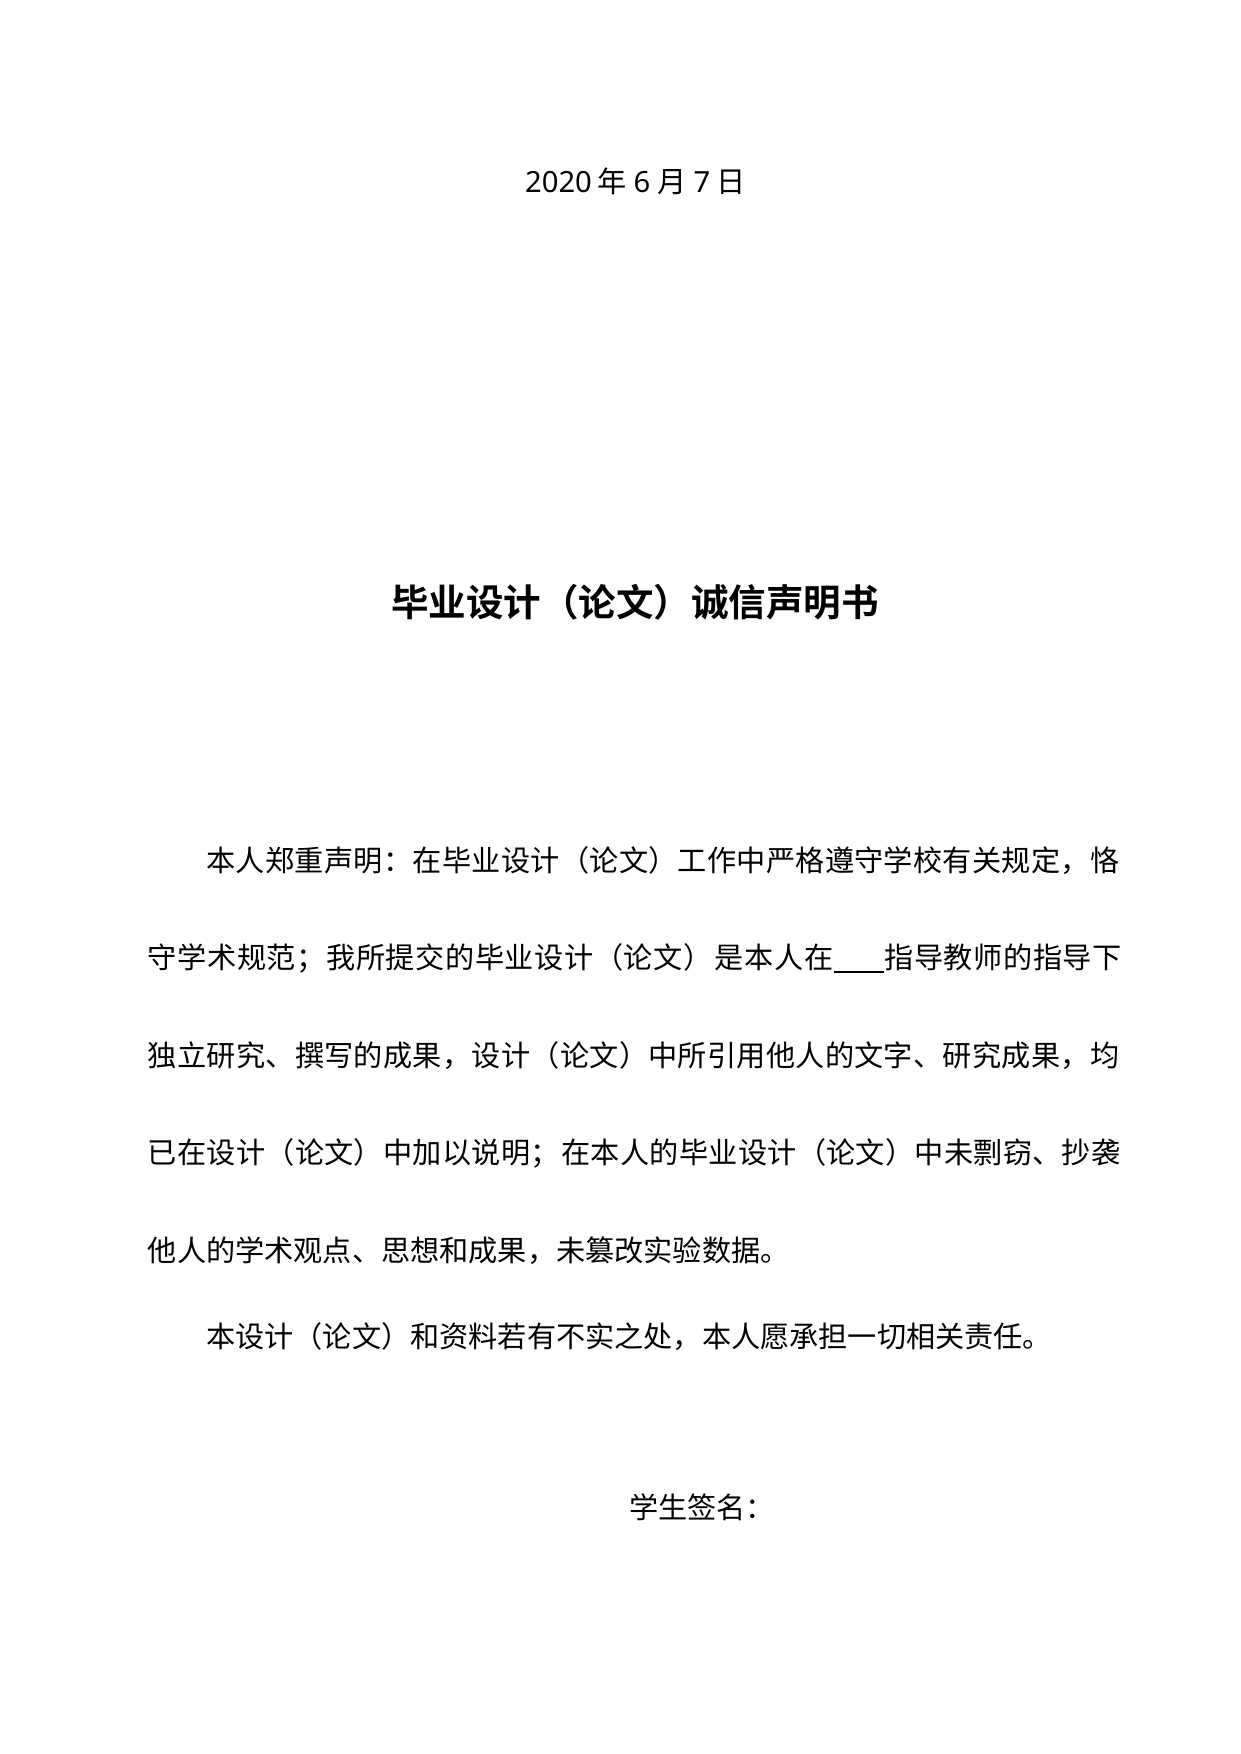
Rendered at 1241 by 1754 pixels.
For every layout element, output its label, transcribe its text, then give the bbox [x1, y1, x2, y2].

text 本人郑重声明：在毕业设计（论文）工作中严格遵守学校有关规定，恪守学术规范；我所提交的毕业设计（论文）是本人在 指导教师的指导下独立研究、撰写的成果，设计（论文）中所引用他人的文字、研究成果，均已在设计（论文）中加以说明；在本人的毕业设计（论文）中未剽窃、抄袭他人的学术观点、思想和成果，未篡改实验数据。 [148, 826, 1122, 1281]
text 学生签名： [148, 1473, 1122, 1538]
text 2020年 6 月 7日 [148, 148, 1122, 213]
text 毕业设计（论文）诚信声明书 [148, 567, 1122, 632]
text 本设计（论文）和资料若有不实之处，本人愿承担一切相关责任。 [148, 1302, 1122, 1367]
